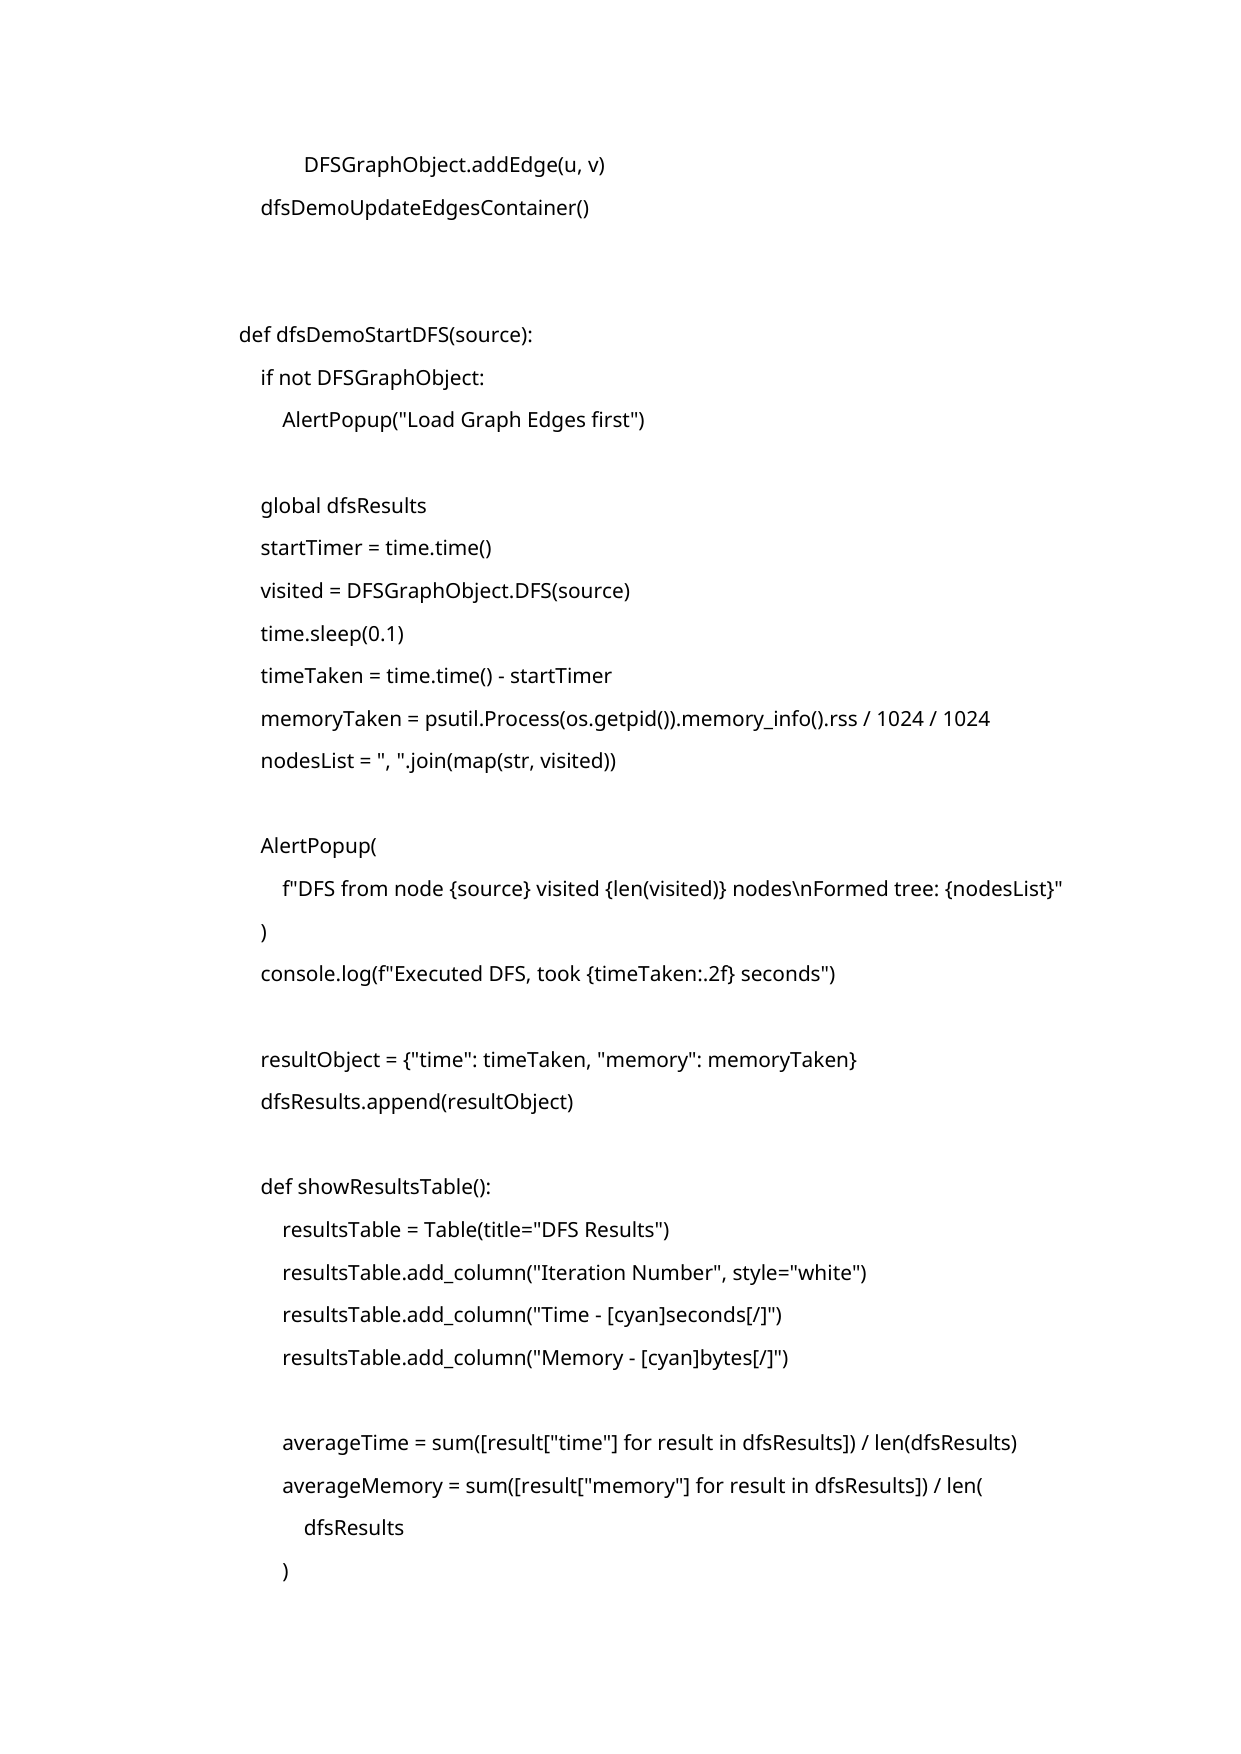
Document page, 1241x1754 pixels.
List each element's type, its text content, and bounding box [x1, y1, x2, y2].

text ) [150, 917, 1090, 945]
text resultsTable.add_column("Memory - [cyan]bytes[/]") [150, 1343, 1090, 1371]
text time.sleep(0.1) [150, 619, 1090, 647]
text resultsTable = Table(title="DFS Results") [150, 1215, 1090, 1243]
text nodesList = ", ".join(map(str, visited)) [150, 746, 1090, 775]
text def showResultsTable(): [150, 1172, 1090, 1201]
text DFSGraphObject.addEdge(u, v) [150, 150, 1090, 178]
text def dfsDemoStartDFS(source): [150, 320, 1090, 349]
text AlertPopup("Load Graph Edges first") [150, 406, 1090, 434]
text f"DFS from node {source} visited {len(visited)} nodes\nFormed tree: {nodesList}" [150, 874, 1090, 903]
text global dfsResults [150, 491, 1090, 519]
text if not DFSGraphObject: [150, 363, 1090, 391]
text dfsResults.append(resultObject) [150, 1087, 1090, 1116]
text ) [150, 1556, 1090, 1584]
text resultsTable.add_column("Time - [cyan]seconds[/]") [150, 1300, 1090, 1329]
text AlertPopup( [150, 832, 1090, 860]
text resultObject = {"time": timeTaken, "memory": memoryTaken} [150, 1045, 1090, 1073]
text memoryTaken = psutil.Process(os.getpid()).memory_info().rss / 1024 / 1024 [150, 704, 1090, 732]
text averageTime = sum([result["time"] for result in dfsResults]) / len(dfsResults) [150, 1428, 1090, 1457]
text dfsDemoUpdateEdgesContainer() [150, 193, 1090, 221]
text resultsTable.add_column("Iteration Number", style="white") [150, 1258, 1090, 1286]
text console.log(f"Executed DFS, took {timeTaken:.2f} seconds") [150, 959, 1090, 988]
text averageMemory = sum([result["memory"] for result in dfsResults]) / len( [150, 1471, 1090, 1499]
text startTimer = time.time() [150, 533, 1090, 562]
text visited = DFSGraphObject.DFS(source) [150, 576, 1090, 604]
text dfsResults [150, 1513, 1090, 1542]
text timeTaken = time.time() - startTimer [150, 661, 1090, 690]
